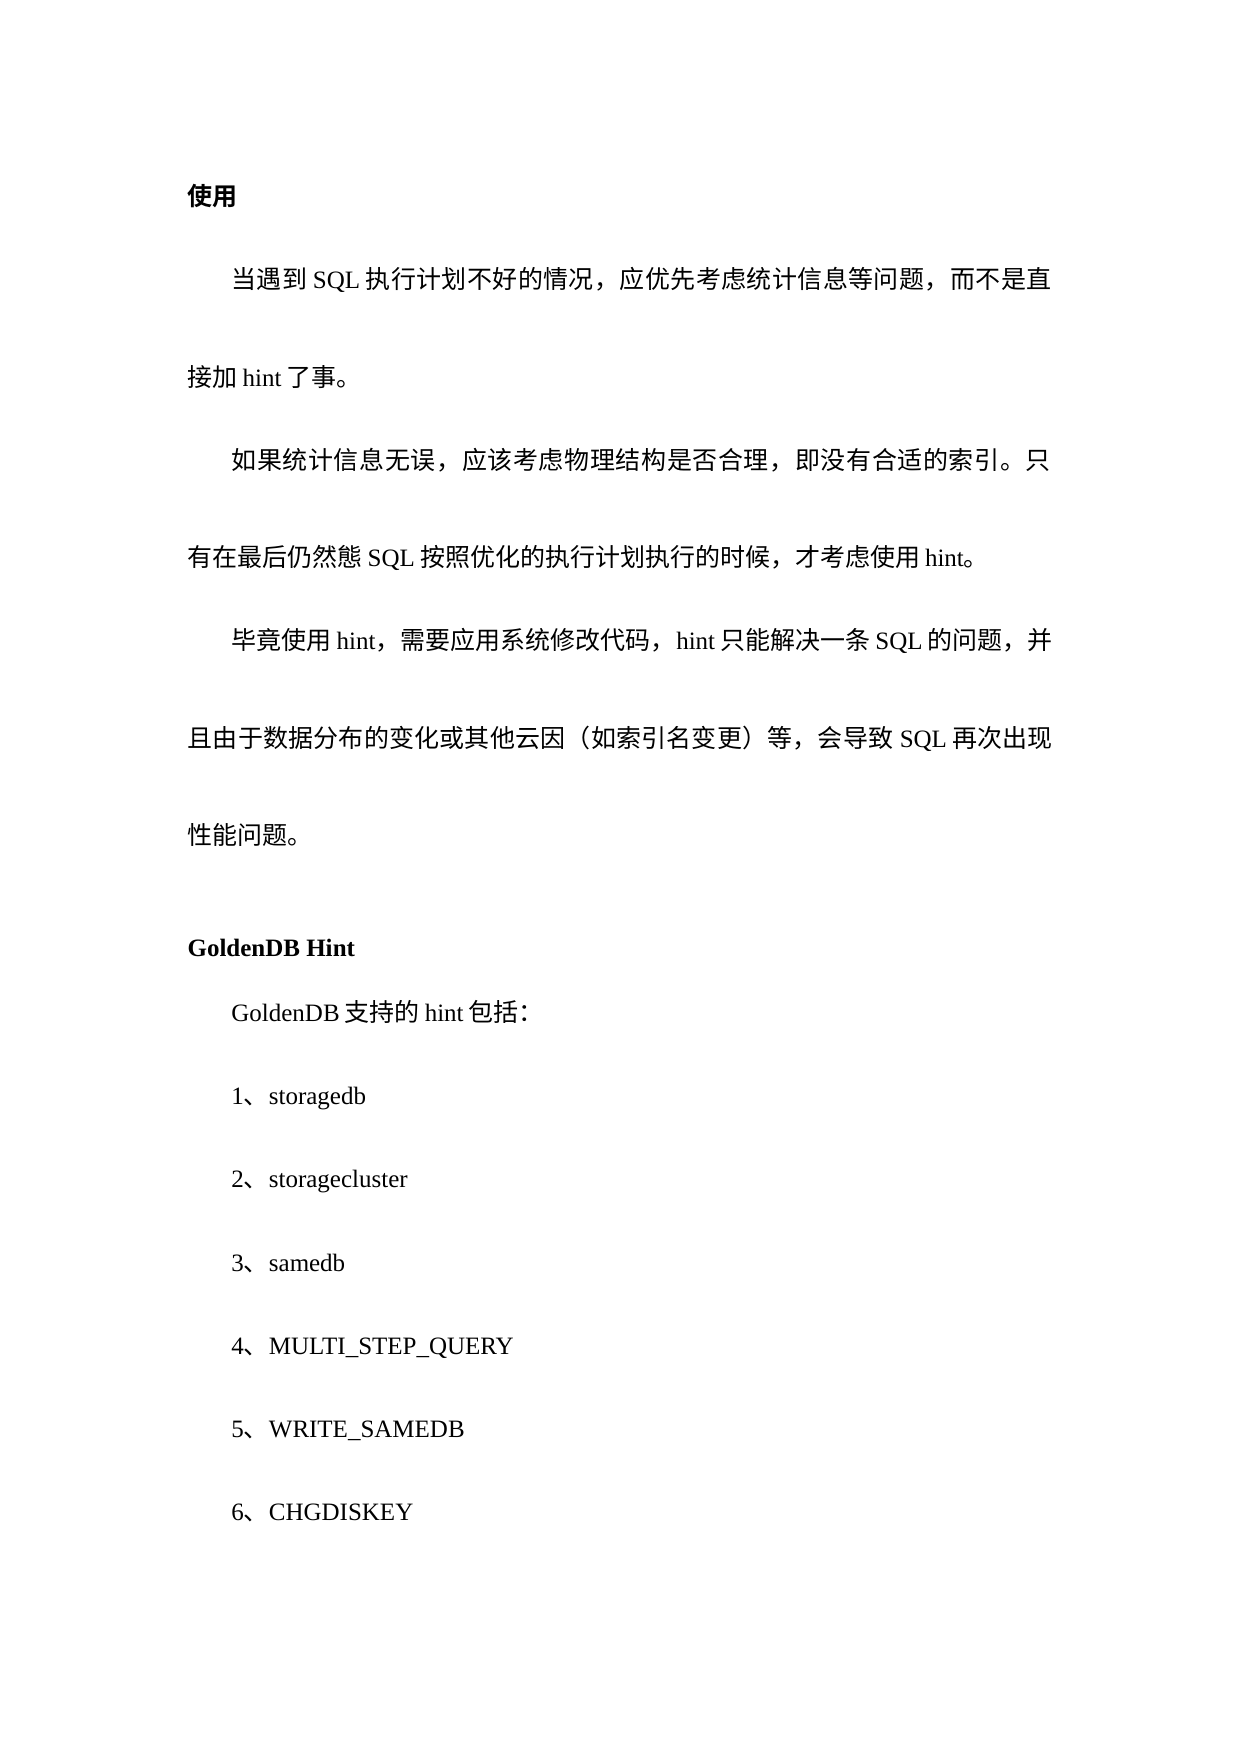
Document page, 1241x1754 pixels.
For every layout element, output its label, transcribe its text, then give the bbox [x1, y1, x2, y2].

list samedb [187, 1228, 1053, 1293]
list CHGDISKEY [187, 1477, 1053, 1542]
list storagedb [187, 1061, 1053, 1126]
list WRITE_SAMEDB [187, 1394, 1053, 1459]
text GoldenDB支持的hint包括： [187, 978, 1053, 1043]
text 如果统计信息无误，应该考虑物理结构是否合理，即没有合适的索引。只有在最后仍然態SQL按照优化的执行计划执行的时候，才考虑使用hint。 [187, 426, 1053, 588]
list storagecluster [187, 1144, 1053, 1209]
text 当遇到SQL执行计划不好的情况，应优先考虑统计信息等问题，而不是直接加hint了事。 [187, 245, 1053, 408]
text 毕竟使用hint，需要应用系统修改代码，hint只能解决一条SQL的问题，并且由于数据分布的变化或其他云因（如索引名变更）等，会导致SQL再次出现性能问题。 [187, 606, 1053, 866]
list MULTI_STEP_QUERY [187, 1311, 1053, 1376]
subtitle 使用 [187, 162, 1053, 227]
subtitle GoldenDB Hint [187, 931, 1053, 964]
